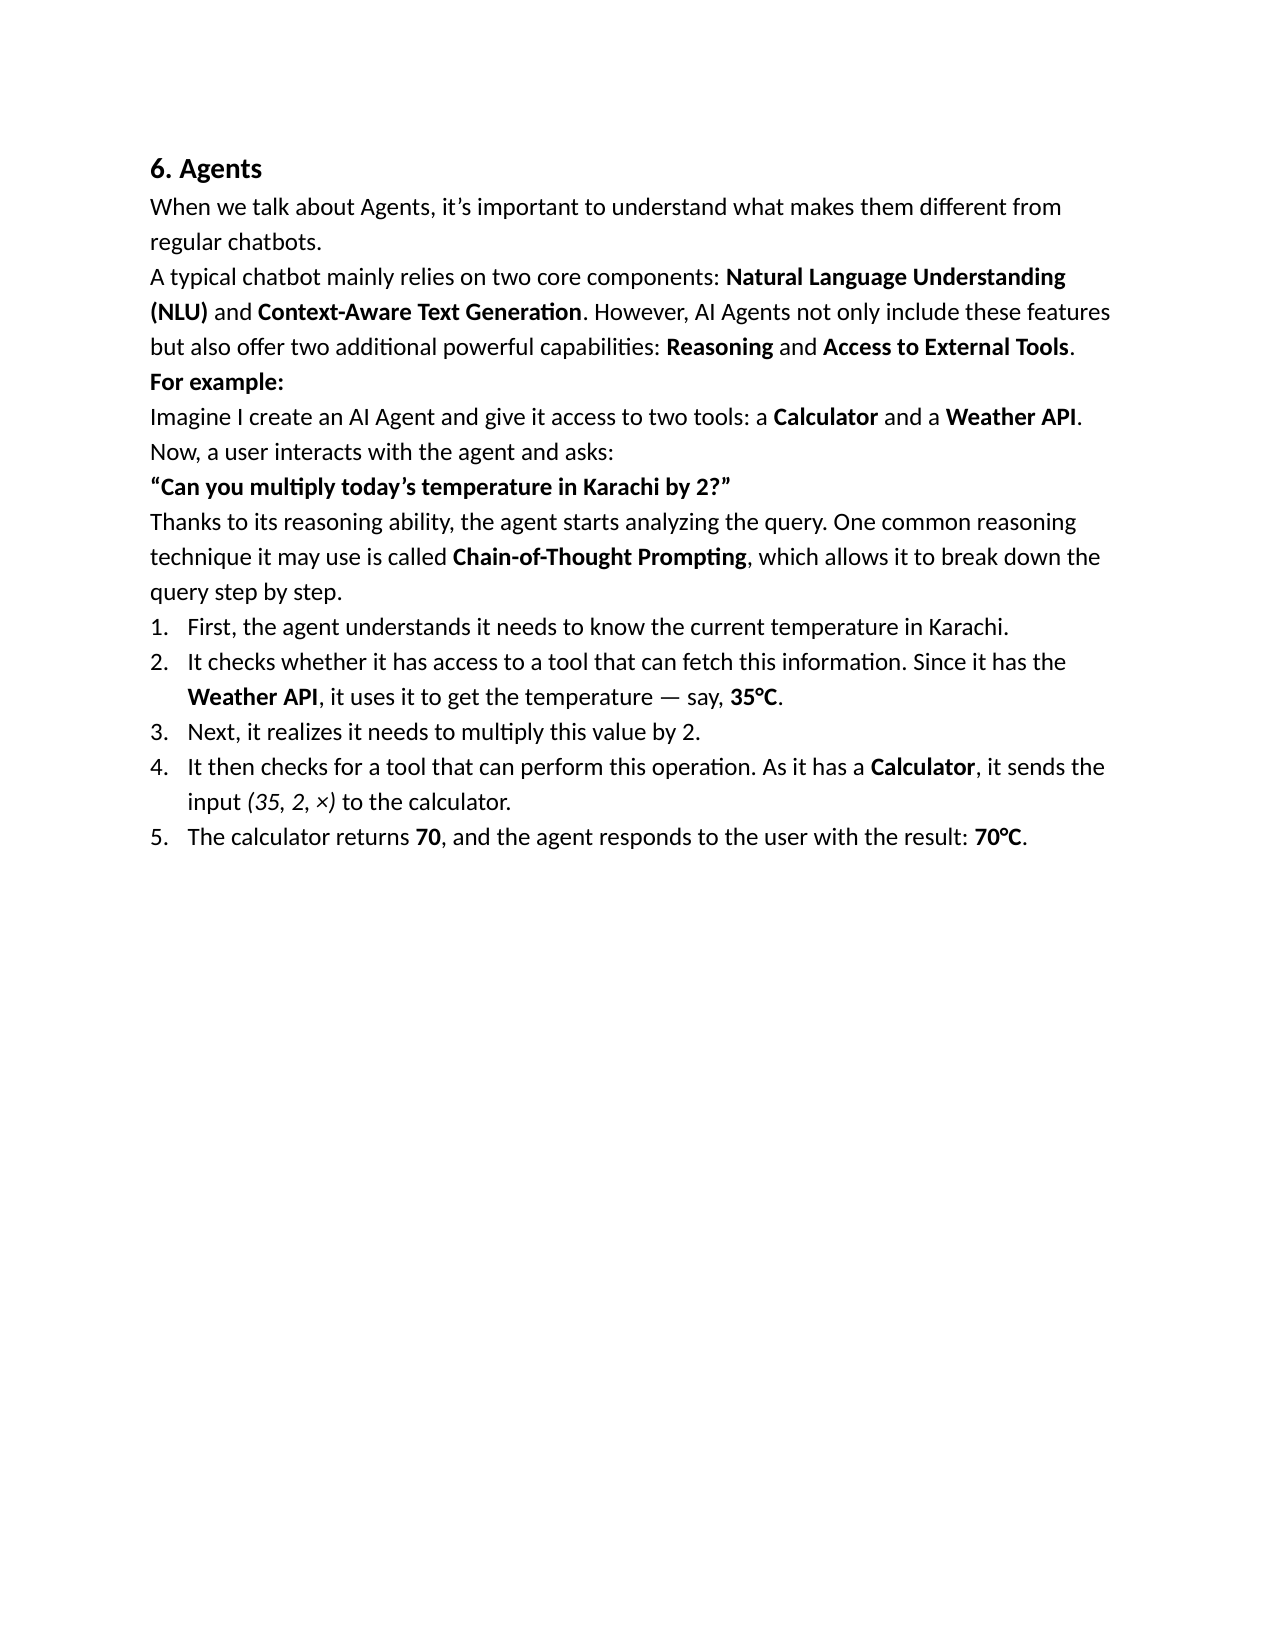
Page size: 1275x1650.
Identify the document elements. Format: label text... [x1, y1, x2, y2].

list The calculator returns 70, and the agent responds to the user with the result: 70°C. [150, 821, 1125, 851]
list It checks whether it has access to a tool that can fetch this information. Since it has the Weather API, it uses it to get the temperature — say, 35°C. [150, 646, 1125, 711]
text Thanks to its reasoning ability, the agent starts analyzing the query. One common reasoning technique it may use is called Chain-of-Thought Prompting, which allows it to break down the query step by step. [150, 506, 1125, 606]
list It then checks for a tool that can perform this operation. As it has a Calculator, it sends the input (35, 2, ×) to the calculator. [150, 751, 1125, 816]
text 6. Agents [150, 150, 1125, 186]
list First, the agent understands it needs to know the current temperature in Karachi. [150, 611, 1125, 641]
text A typical chatbot mainly relies on two core components: Natural Language Understanding (NLU) and Context-Aware Text Generation. However, AI Agents not only include these features but also offer two additional powerful capabilities: Reasoning and Access to External Tools. [150, 261, 1125, 361]
text When we talk about Agents, it’s important to understand what makes them different from regular chatbots. [150, 191, 1125, 256]
text Now, a user interacts with the agent and asks: “Can you multiply today’s temperature in Karachi by 2?” [150, 436, 1125, 501]
text For example: Imagine I create an AI Agent and give it access to two tools: a Calculator and a Weather API. [150, 366, 1125, 431]
list Next, it realizes it needs to multiply this value by 2. [150, 716, 1125, 746]
